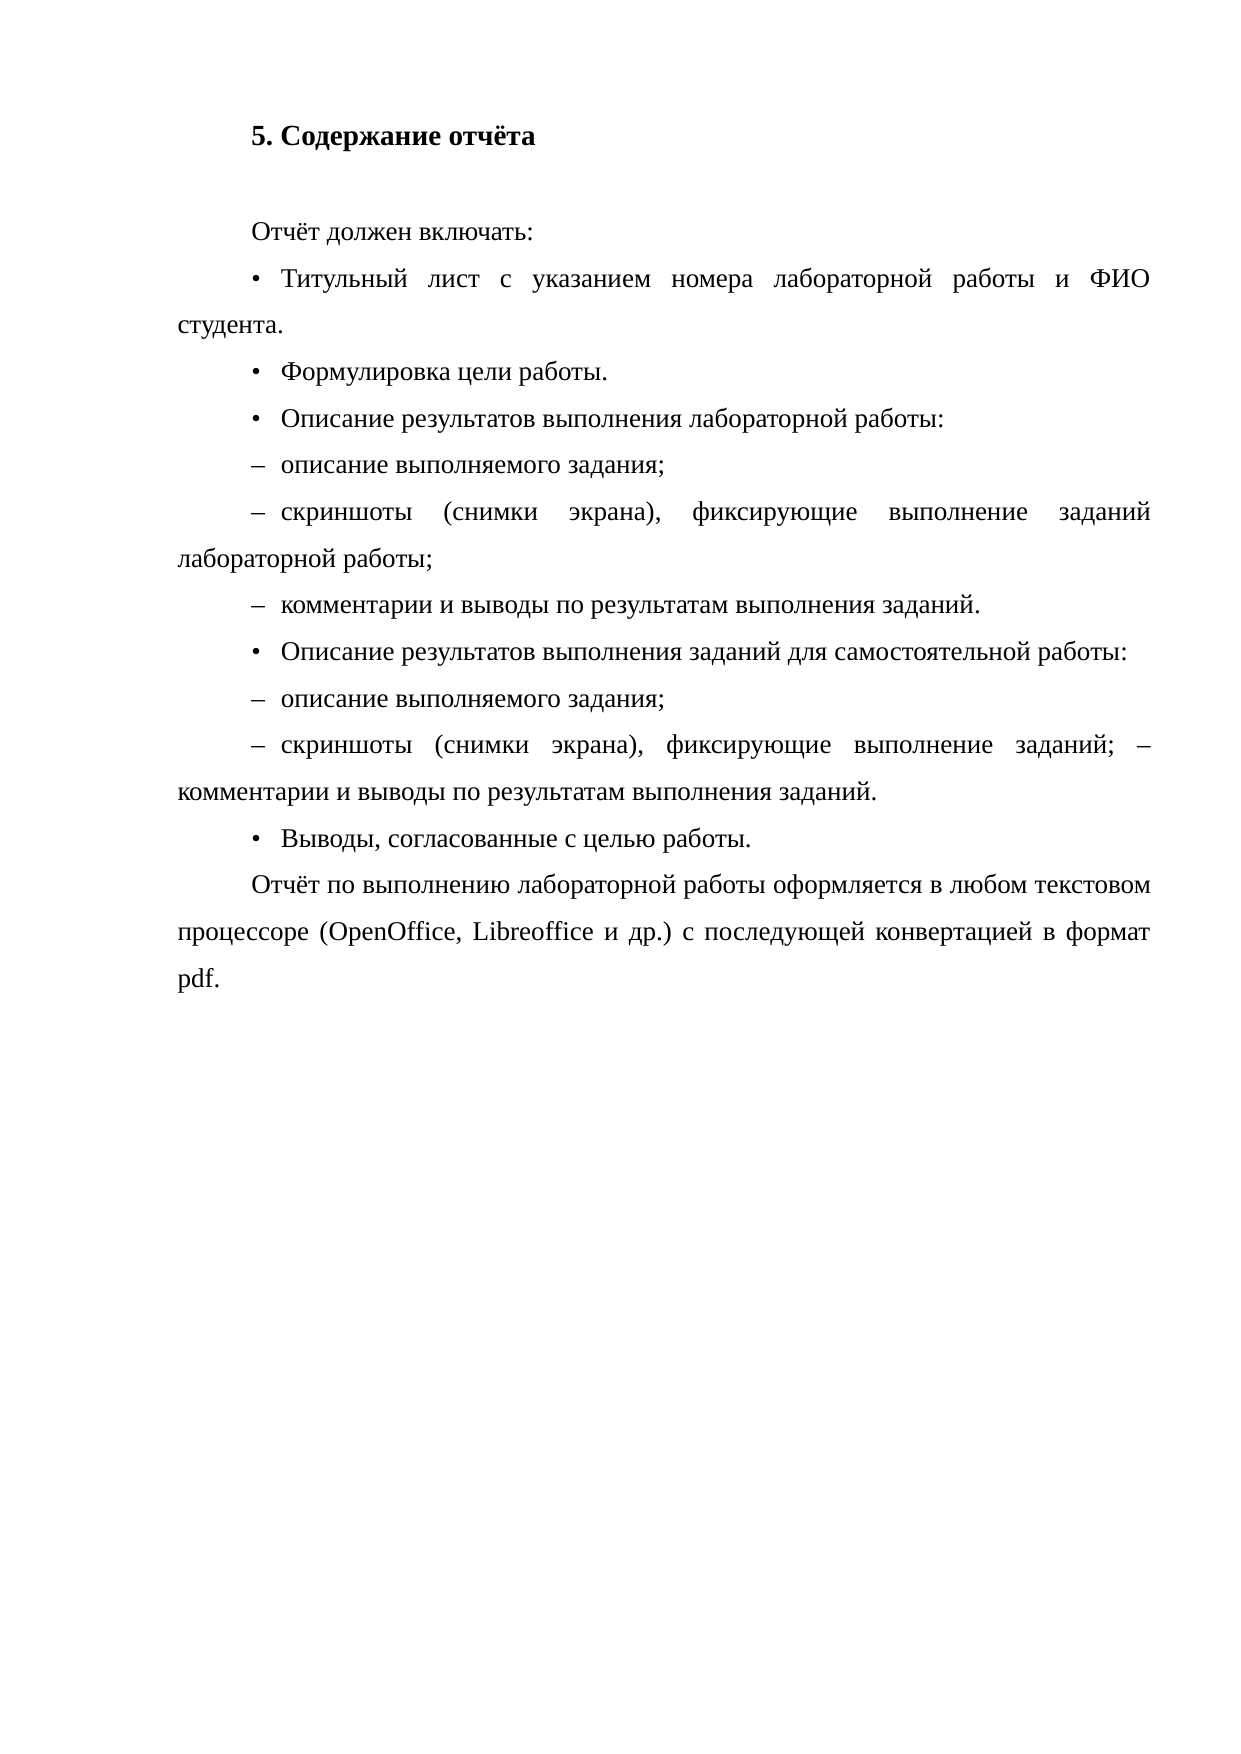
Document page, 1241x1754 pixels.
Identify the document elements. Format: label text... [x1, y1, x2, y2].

text Отчёт должен включать: [177, 215, 1152, 246]
text • Описание результатов выполнения заданий для самостоятельной работы: [177, 635, 1152, 666]
text Отчёт по выполнению лабораторной работы оформляется в любом текстовом процессоре (OpenOffice, Libreoffice и др.) с последующей конвертацией в формат pdf. [177, 868, 1152, 993]
subtitle 5. Содержание отчёта [177, 118, 1152, 152]
text – комментарии и выводы по результатам выполнения заданий. [177, 588, 1152, 619]
text • Выводы, согласованные с целью работы. [177, 822, 1152, 853]
text – скриншоты (снимки экрана), фиксирующие выполнение заданий; – комментарии и выводы по результатам выполнения заданий. [177, 728, 1152, 806]
text – описание выполняемого задания; [177, 682, 1152, 713]
text – скриншоты (снимки экрана), фиксирующие выполнение заданий лабораторной работы; [177, 495, 1152, 573]
text • Титульный лист с указанием номера лабораторной работы и ФИО студента. [177, 262, 1152, 339]
text • Формулировка цели работы. [177, 355, 1152, 386]
text • Описание результатов выполнения лабораторной работы: [177, 402, 1152, 433]
text – описание выполняемого задания; [177, 448, 1152, 479]
